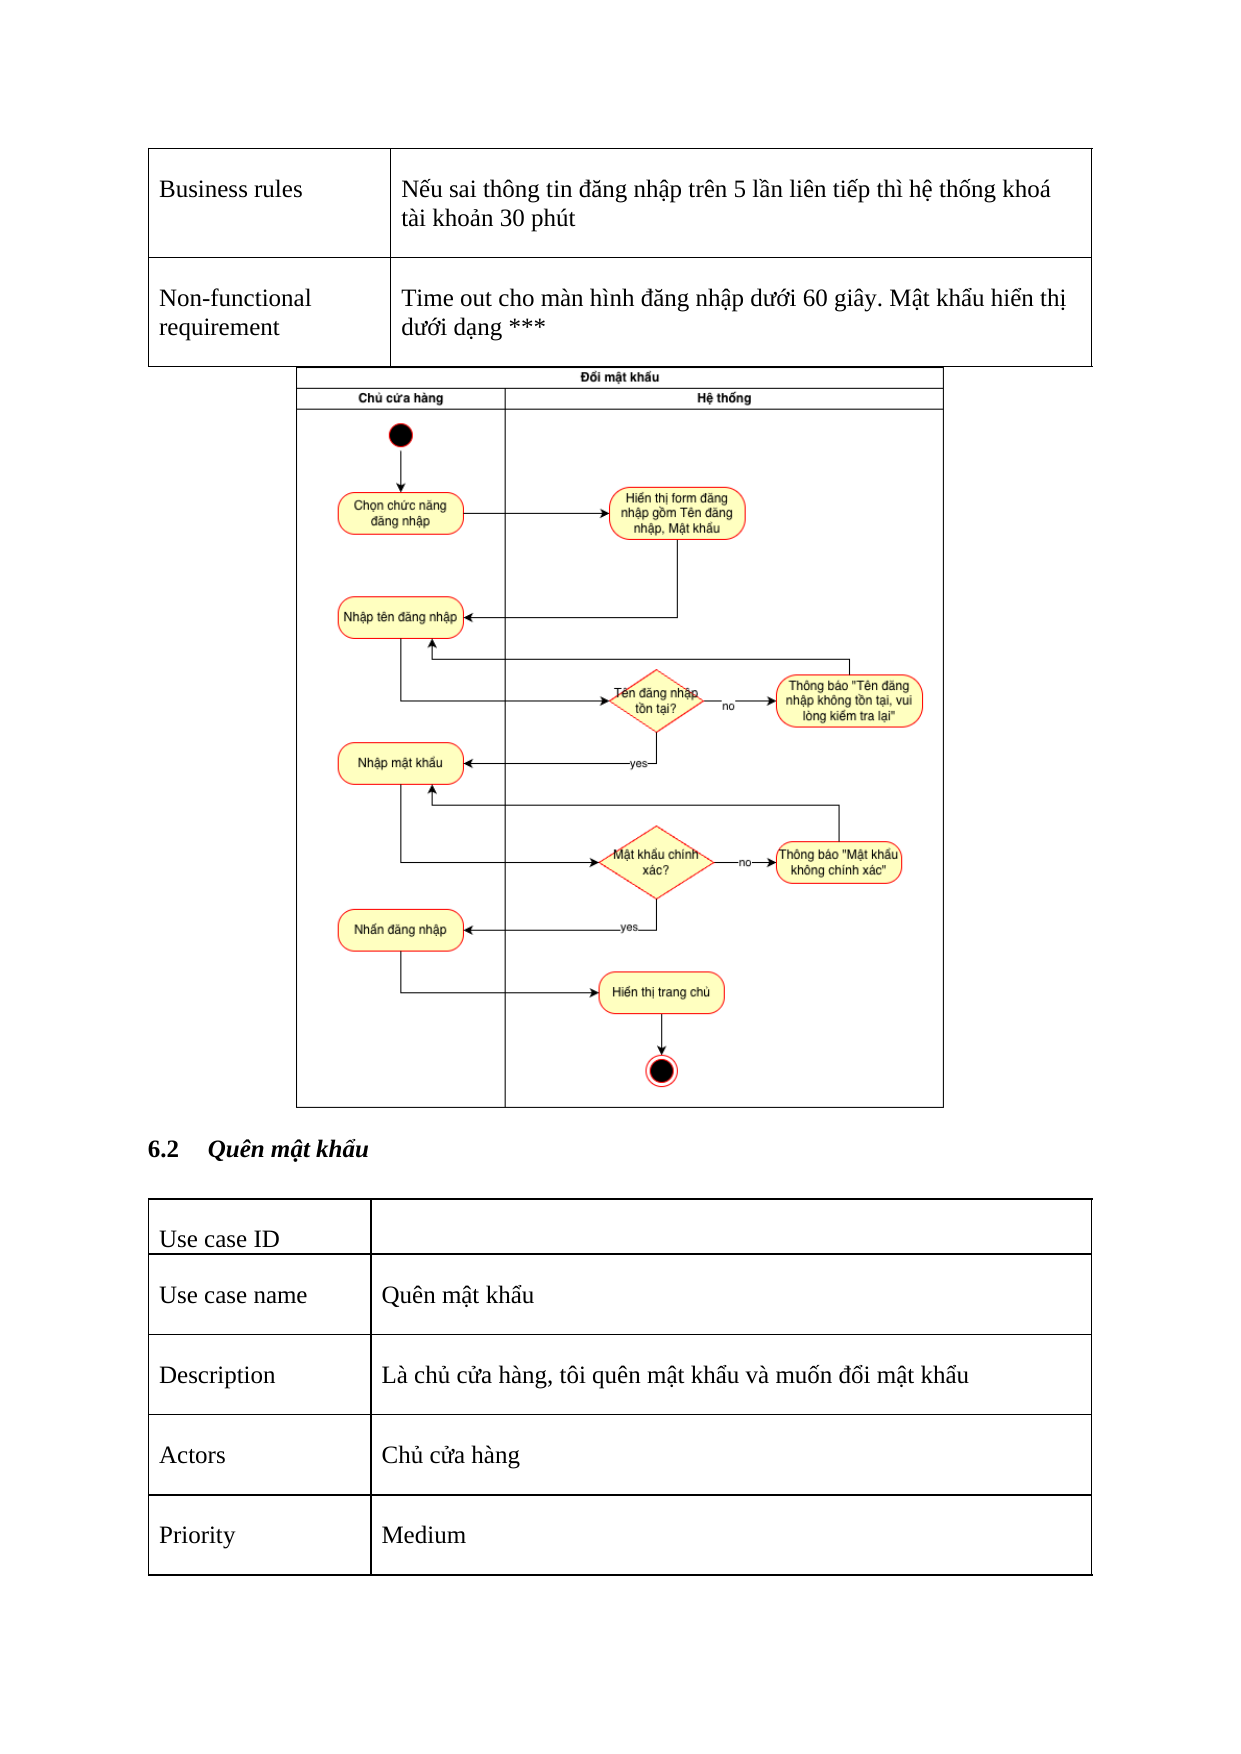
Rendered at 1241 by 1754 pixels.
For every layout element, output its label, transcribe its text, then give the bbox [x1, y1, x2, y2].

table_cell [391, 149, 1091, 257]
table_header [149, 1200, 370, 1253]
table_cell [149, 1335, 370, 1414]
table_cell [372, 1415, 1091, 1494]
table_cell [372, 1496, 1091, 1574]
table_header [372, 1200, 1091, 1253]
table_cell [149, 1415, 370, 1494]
subtitle Quên mật khẩu [148, 1134, 1092, 1163]
picture [296, 367, 944, 1109]
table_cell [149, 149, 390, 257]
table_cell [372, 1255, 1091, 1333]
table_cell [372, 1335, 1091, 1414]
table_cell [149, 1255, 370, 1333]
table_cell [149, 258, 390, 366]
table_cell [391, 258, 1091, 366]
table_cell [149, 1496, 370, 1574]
